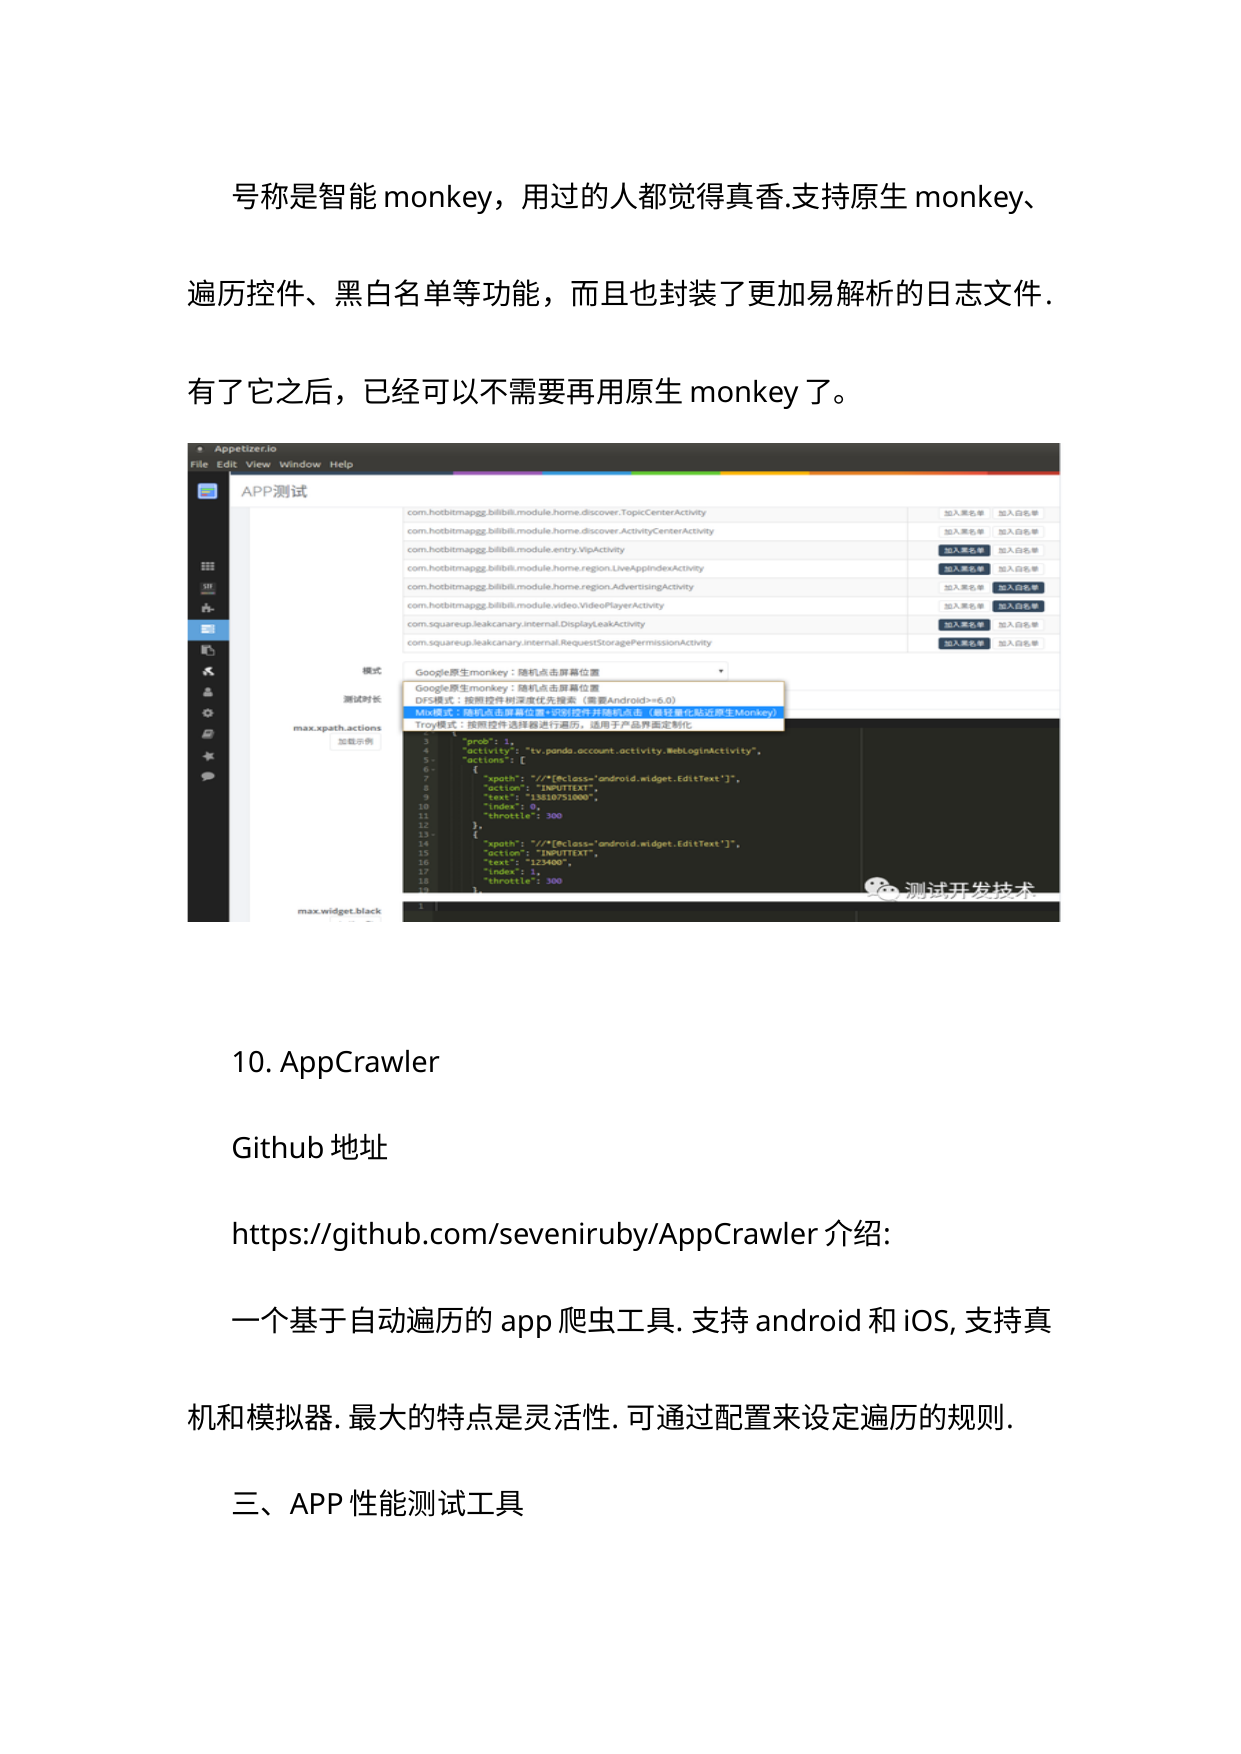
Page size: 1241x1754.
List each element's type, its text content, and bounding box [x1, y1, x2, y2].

text Github地址 [187, 1113, 1053, 1178]
text 一个基于自动遍历的app爬虫工具. 支持android和iOS, 支持真机和模拟器. 最大的特点是灵活性. 可通过配置来设定遍历的规则. [187, 1286, 1053, 1448]
text 三、APP性能测试工具 [187, 1469, 1053, 1534]
text https://github.com/seveniruby/AppCrawler介绍: [187, 1200, 1053, 1265]
text 号称是智能monkey，用过的人都觉得真香.支持原生monkey、遍历控件、黑白名单等功能，而且也封装了更加易解析的日志文件.有了它之后，已经可以不需要再用原生monkey了。 [187, 162, 1053, 422]
text 10. AppCrawler [187, 1029, 1053, 1094]
picture [187, 443, 1065, 922]
